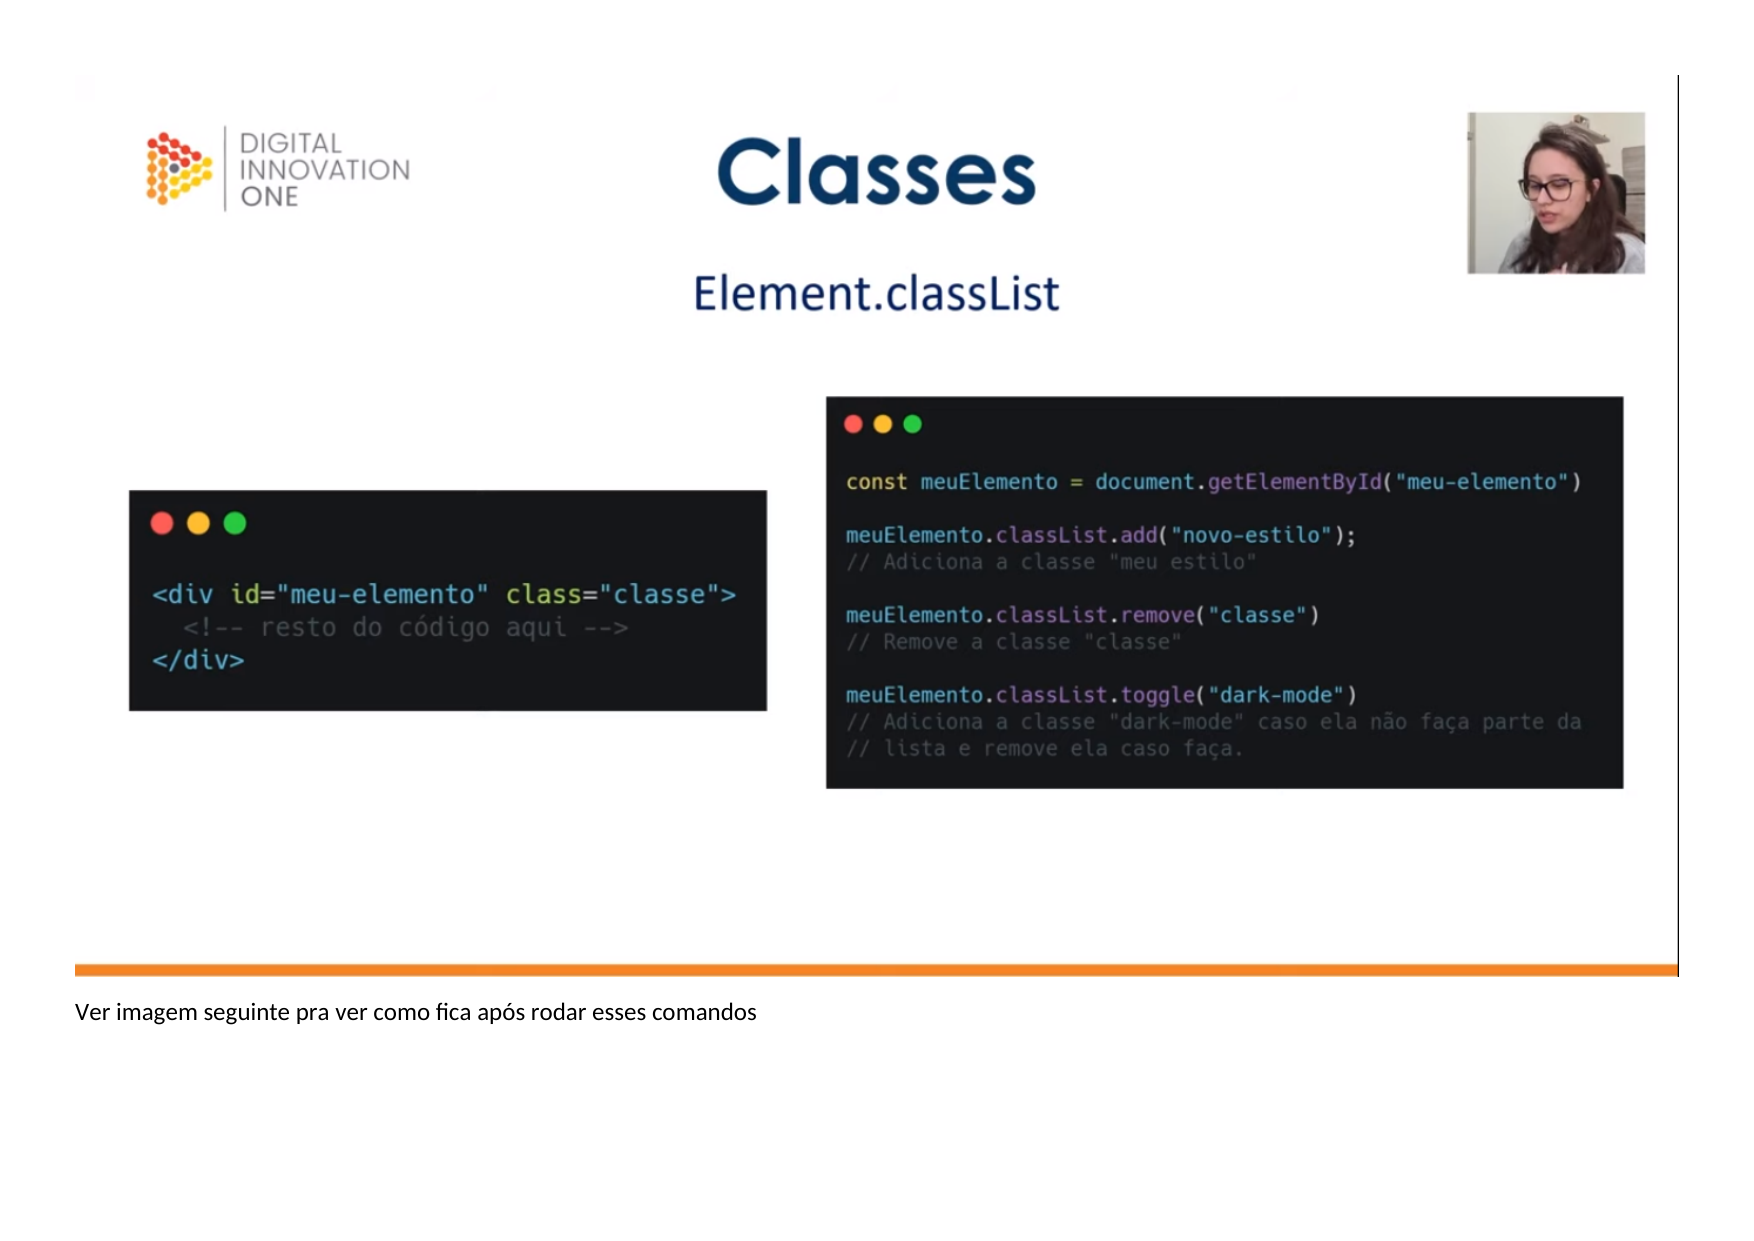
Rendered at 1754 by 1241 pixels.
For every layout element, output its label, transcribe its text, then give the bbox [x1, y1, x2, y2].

picture [75, 75, 1679, 977]
text Ver imagem seguinte pra ver como fica após rodar esses comandos [75, 996, 1679, 1026]
